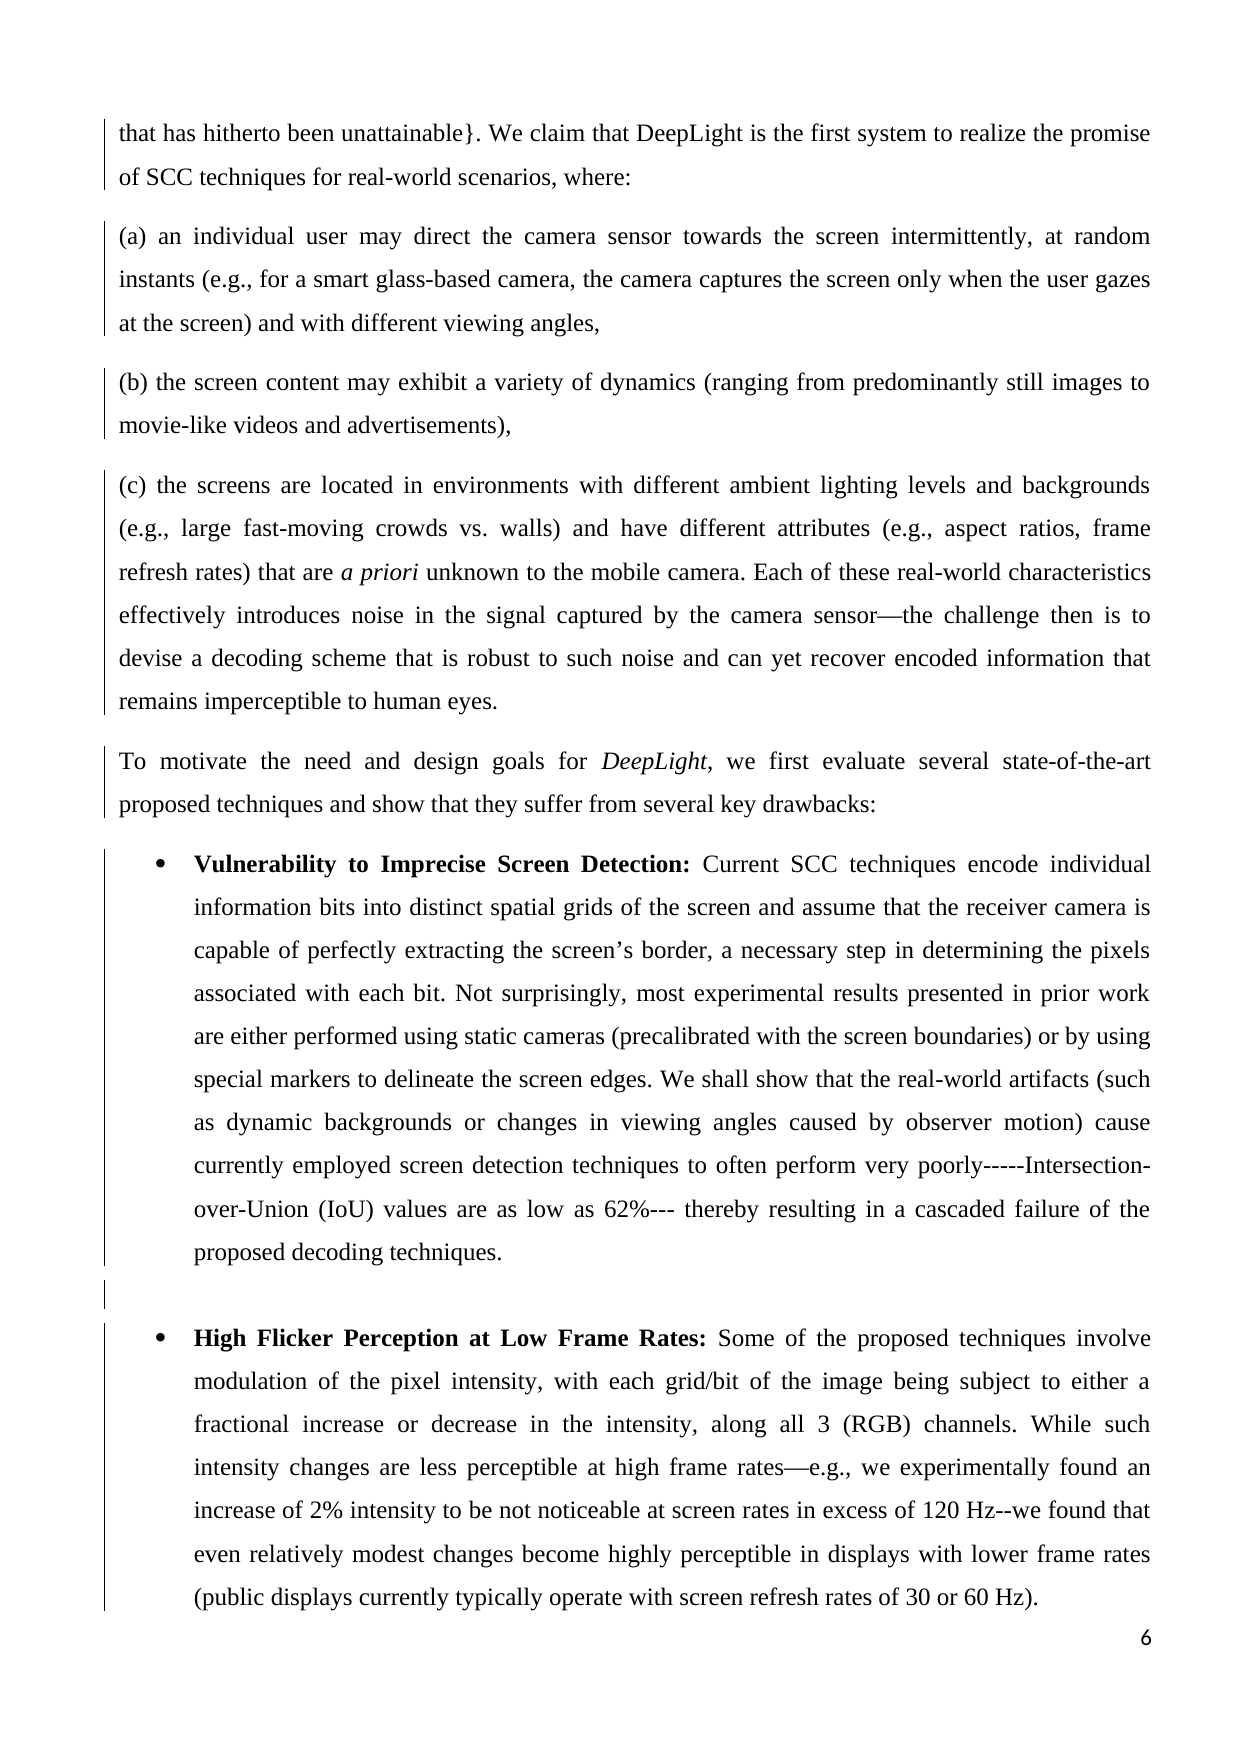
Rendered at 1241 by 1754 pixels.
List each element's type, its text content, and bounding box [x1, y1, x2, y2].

text To motivate the need and design goals for DeepLight, we first evaluate several state-of-the-art proposed techniques and show that they suffer from several key drawbacks: [118, 746, 1152, 818]
text (b) the screen content may exhibit a variety of dynamics (ranging from predominantly still images to movie-like videos and advertisements), [118, 367, 1152, 439]
list High Flicker Perception at Low Frame Rates: Some of the proposed techniques involve modulation of the pixel intensity, with each grid/bit of the image being subject to either a fractional increase or decrease in the intensity, along all 3 (RGB) channels. While such intensity changes are less perceptible at high frame rates—e.g., we experimentally found an increase of 2% intensity to be not noticeable at screen rates in excess of 120 Hz--we found that even relatively modest changes become highly perceptible in displays with lower frame rates (public displays currently typically operate with screen refresh rates of 30 or 60 Hz). [156, 1323, 1152, 1611]
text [118, 118, 1152, 190]
text (c) the screens are located in environments with different ambient lighting levels and backgrounds (e.g., large fast-moving crowds vs. walls) and have different attributes (e.g., aspect ratios, frame refresh rates) that are a priori unknown to the mobile camera. Each of these real-world characteristics effectively introduces noise in the signal captured by the camera sensor—the challenge then is to devise a decoding scheme that is robust to such noise and can yet recover encoded information that remains imperceptible to human eyes. [118, 470, 1152, 715]
text (a) an individual user may direct the camera sensor towards the screen intermittently, at random instants (e.g., for a smart glass-based camera, the camera captures the screen only when the user gazes at the screen) and with different viewing angles, [118, 221, 1152, 336]
list Vulnerability to Imprecise Screen Detection: Current SCC techniques encode individual information bits into distinct spatial grids of the screen and assume that the receiver camera is capable of perfectly extracting the screen’s border, a necessary step in determining the pixels associated with each bit. Not surprisingly, most experimental results presented in prior work are either performed using static cameras (precalibrated with the screen boundaries) or by using special markers to delineate the screen edges. We shall show that the real-world artifacts (such as dynamic backgrounds or changes in viewing angles caused by observer motion) cause currently employed screen detection techniques to often perform very poorly-----Intersection-over-Union (IoU) values are as low as 62%--- thereby resulting in a cascaded failure of the proposed decoding techniques. [156, 849, 1152, 1266]
